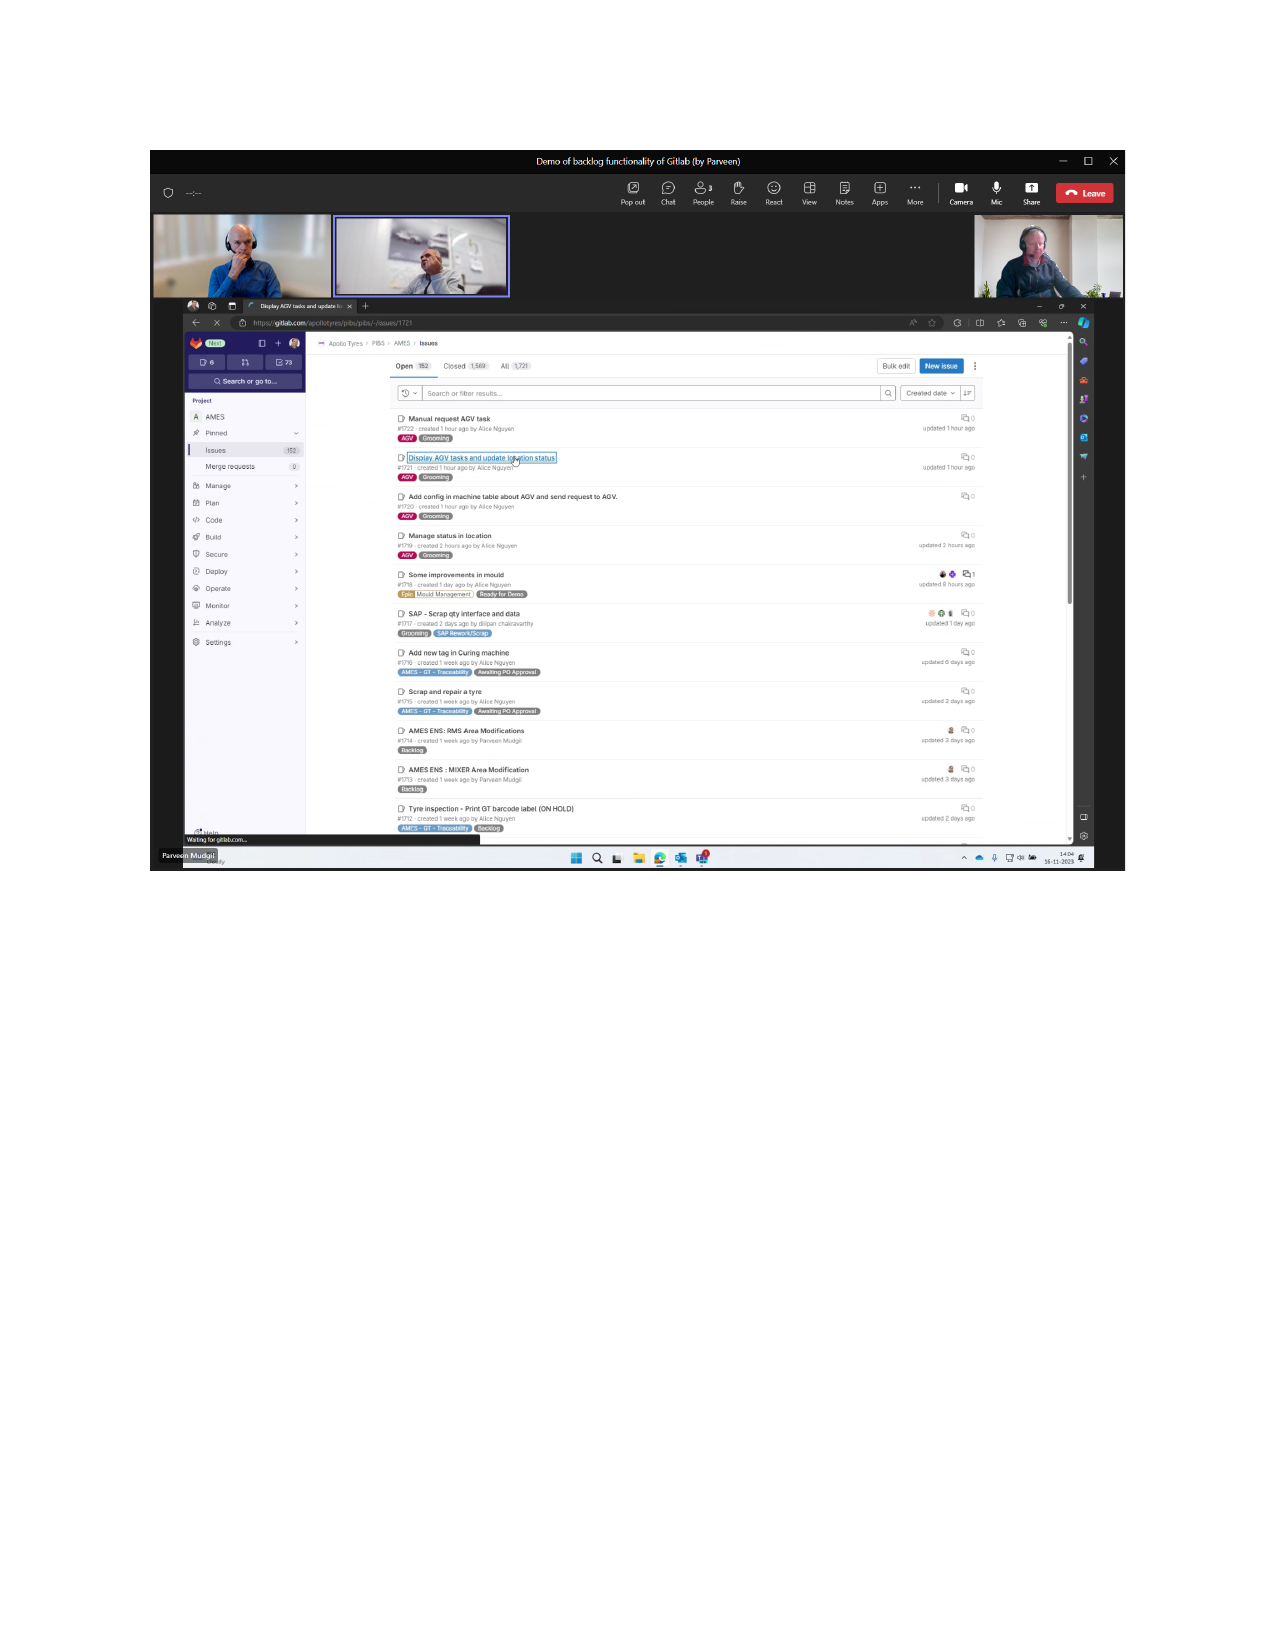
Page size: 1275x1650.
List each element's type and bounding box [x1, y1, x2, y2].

picture [150, 150, 1125, 871]
